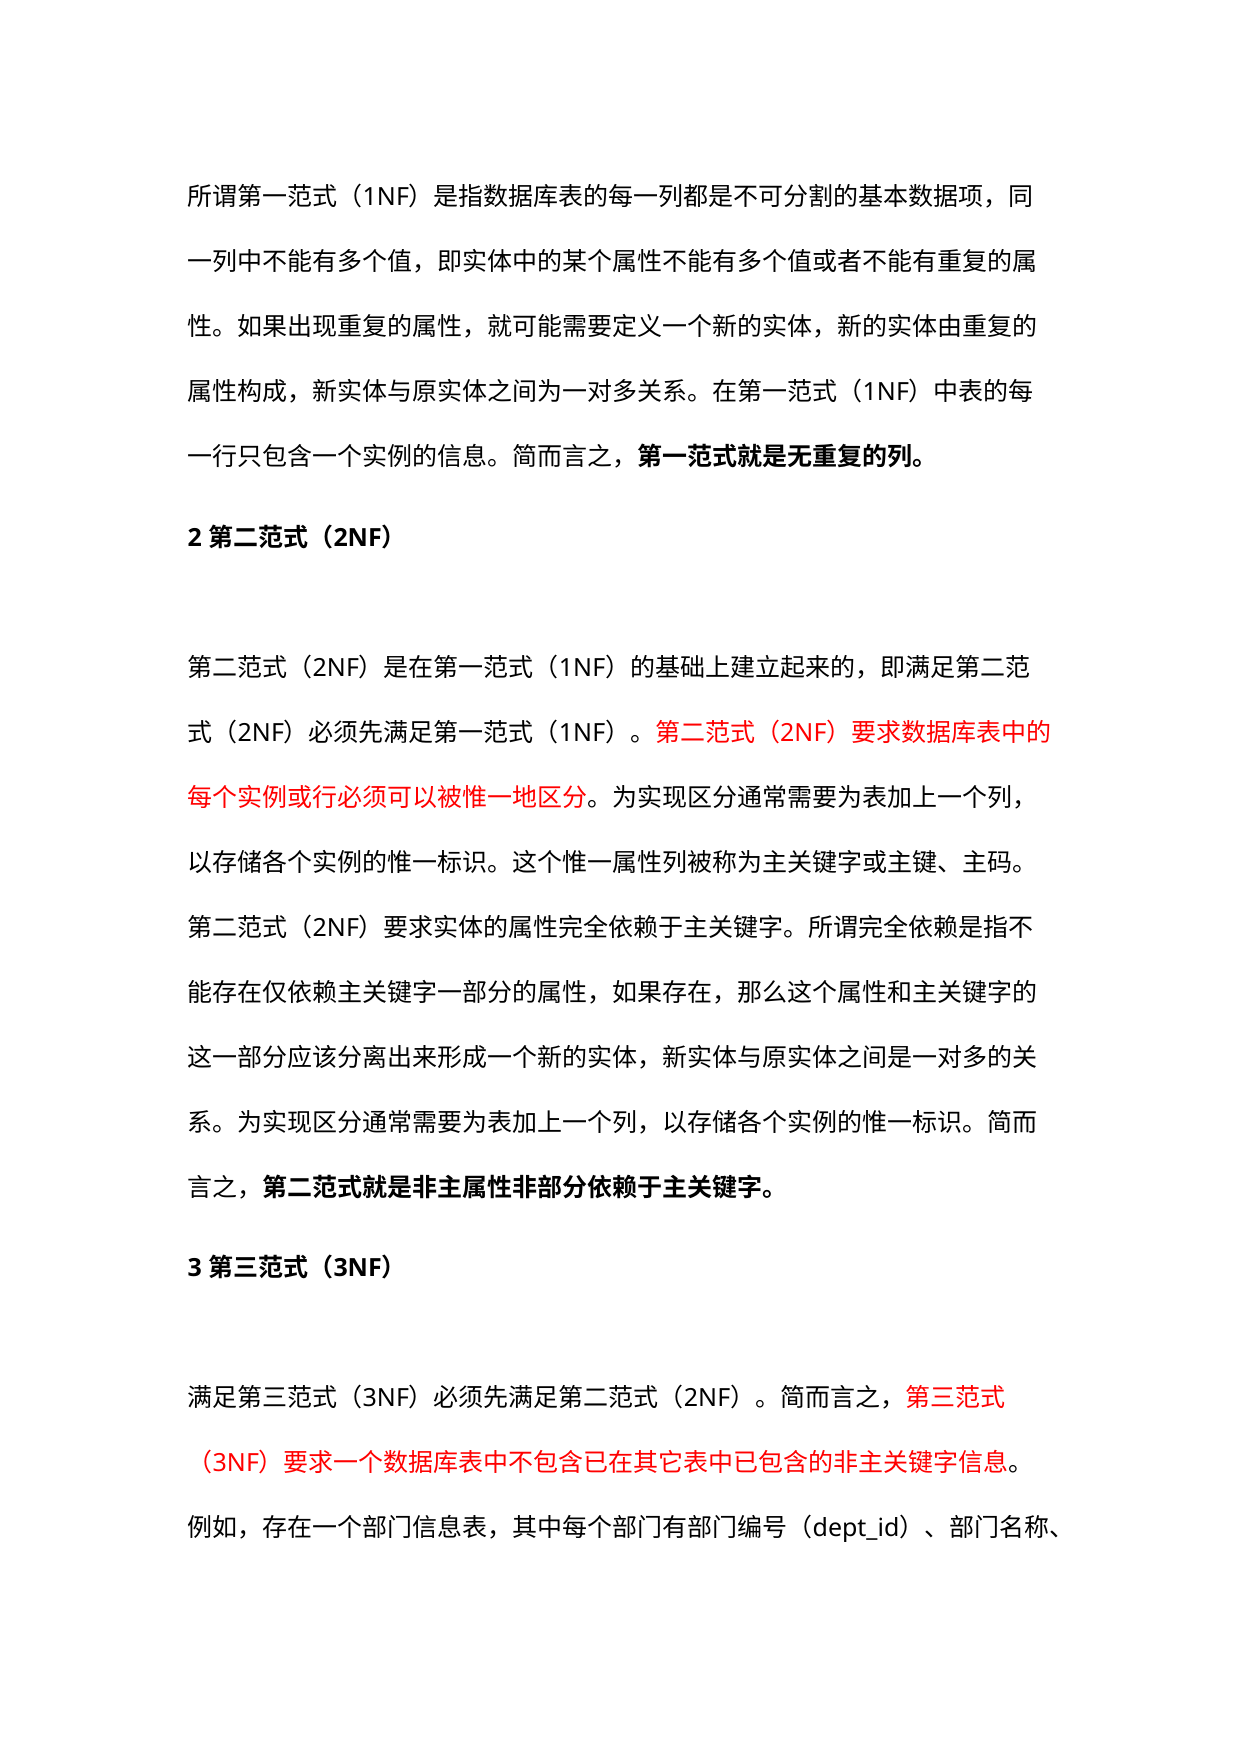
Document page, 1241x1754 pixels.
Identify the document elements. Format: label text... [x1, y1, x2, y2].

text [187, 162, 1053, 487]
text 2 第二范式（2NF） 第二范式（2NF）是在第一范式（1NF）的基础上建立起来的，即满足第二范式（2NF）必须先满足第一范式（1NF）。第二范式（2NF）要求数据库表中的每个实例或行必须可以被惟一地区分。为实现区分通常需要为表加上一个列，以存储各个实例的惟一标识。这个惟一属性列被称为主关键字或主键、主码。 第二范式（2NF）要求实体的属性完全依赖于主关键字。所谓完全依赖是指不能存在仅依赖主关键字一部分的属性，如果存在，那么这个属性和主关键字的这一部分应该分离出来形成一个新的实体，新实体与原实体之间是一对多的关系。为实现区分通常需要为表加上一个列，以存储各个实例的惟一标识。简而言之，第二范式就是非主属性非部分依赖于主关键字。 [187, 503, 1053, 1218]
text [187, 1233, 1053, 1558]
